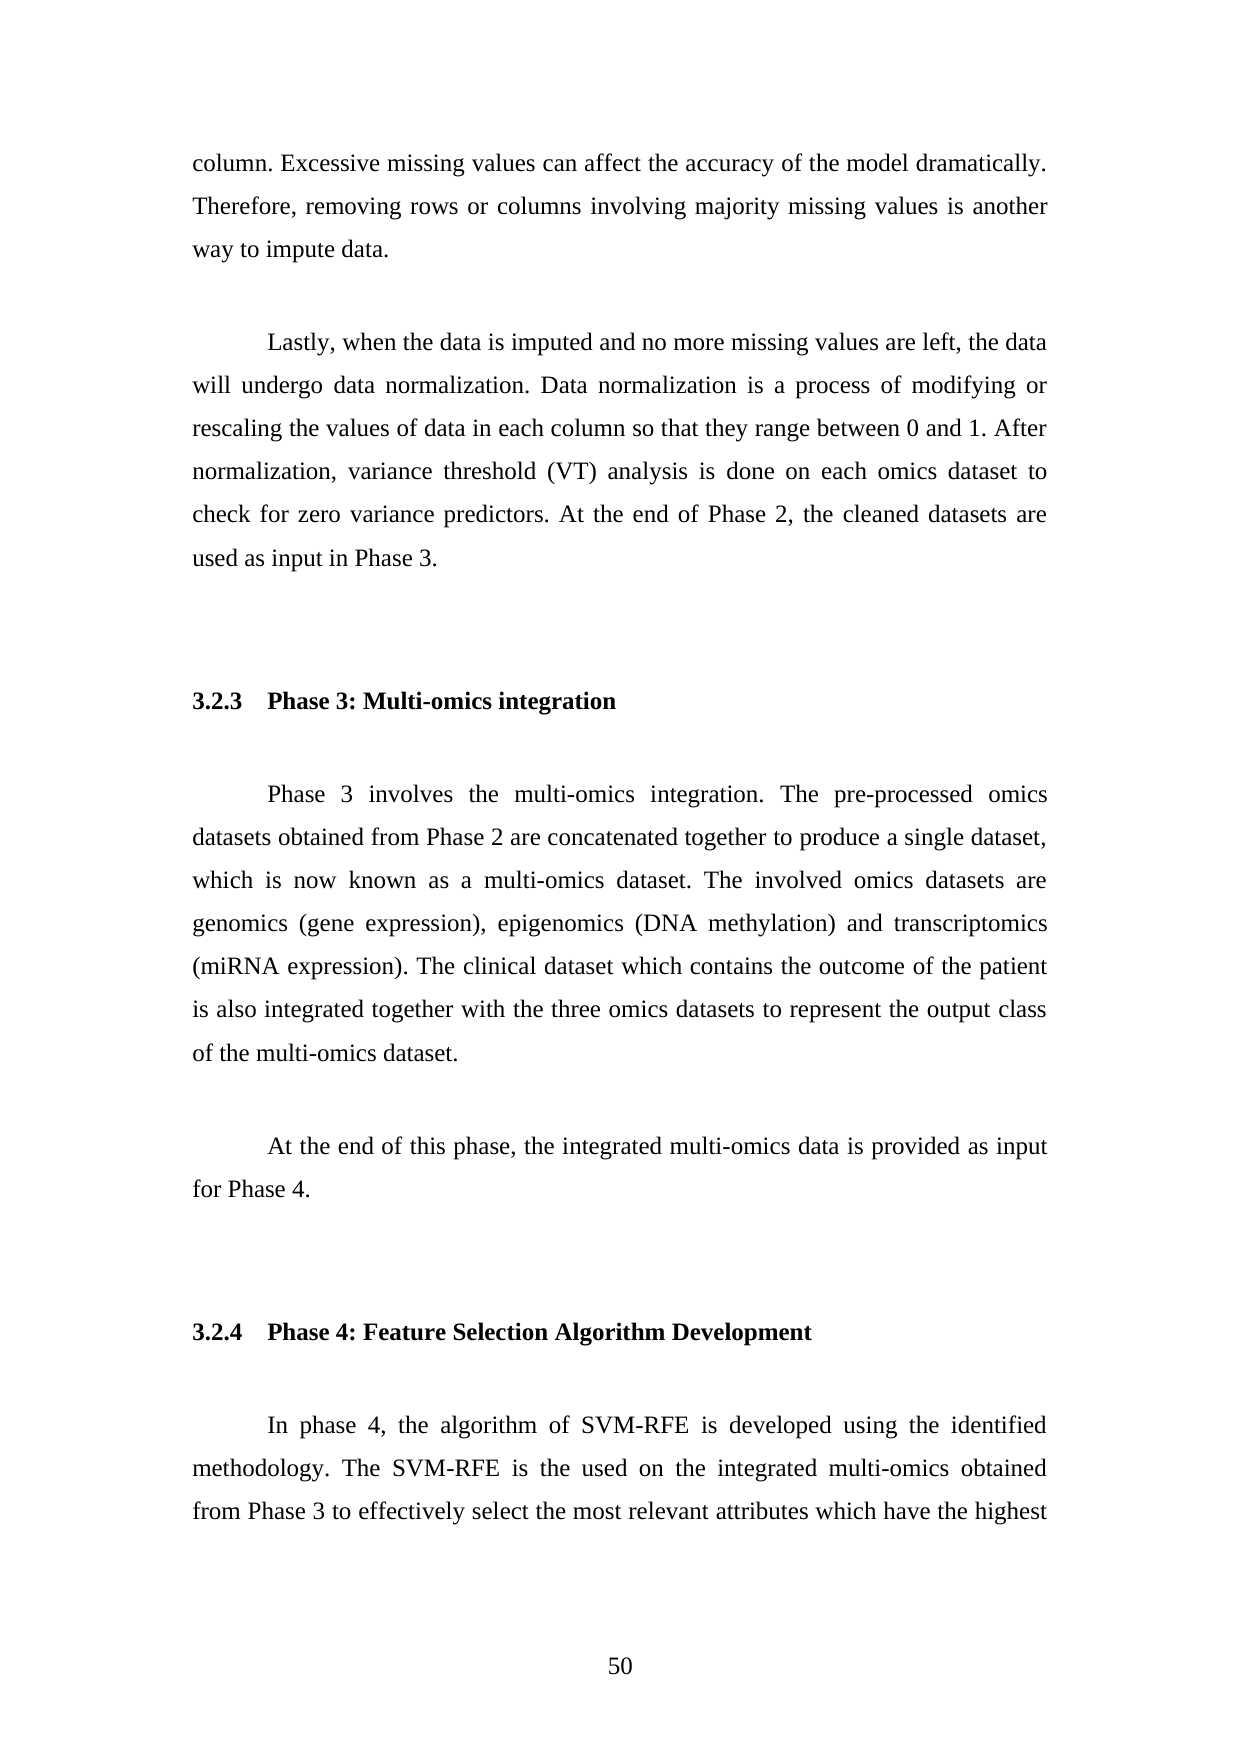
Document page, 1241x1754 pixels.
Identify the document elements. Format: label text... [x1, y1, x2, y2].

text Lastly, when the data is imputed and no more missing values are left, the data will undergo data normalization. Data normalization is a process of modifying or rescaling the values of data in each column so that they range between 0 and 1. After normalization, variance threshold (VT) analysis is done on each omics dataset to check for zero variance predictors. At the end of Phase 2, the cleaned datasets are used as input in Phase 3. [192, 327, 1048, 571]
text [192, 1410, 1048, 1525]
subtitle Phase 3: Multi-omics integration [192, 686, 1048, 714]
text At the end of this phase, the integrated multi-omics data is provided as input for Phase 4. [192, 1131, 1048, 1203]
subtitle Phase 4: Feature Selection Algorithm Development [192, 1317, 1048, 1346]
text Phase 3 involves the multi-omics integration. The pre-processed omics datasets obtained from Phase 2 are concatenated together to produce a single dataset, which is now known as a multi-omics dataset. The involved omics datasets are genomics (gene expression), epigenomics (DNA methylation) and transcriptomics (miRNA expression). The clinical dataset which contains the outcome of the patient is also integrated together with the three omics datasets to represent the output class of the multi-omics dataset. [192, 779, 1048, 1066]
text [192, 148, 1048, 263]
